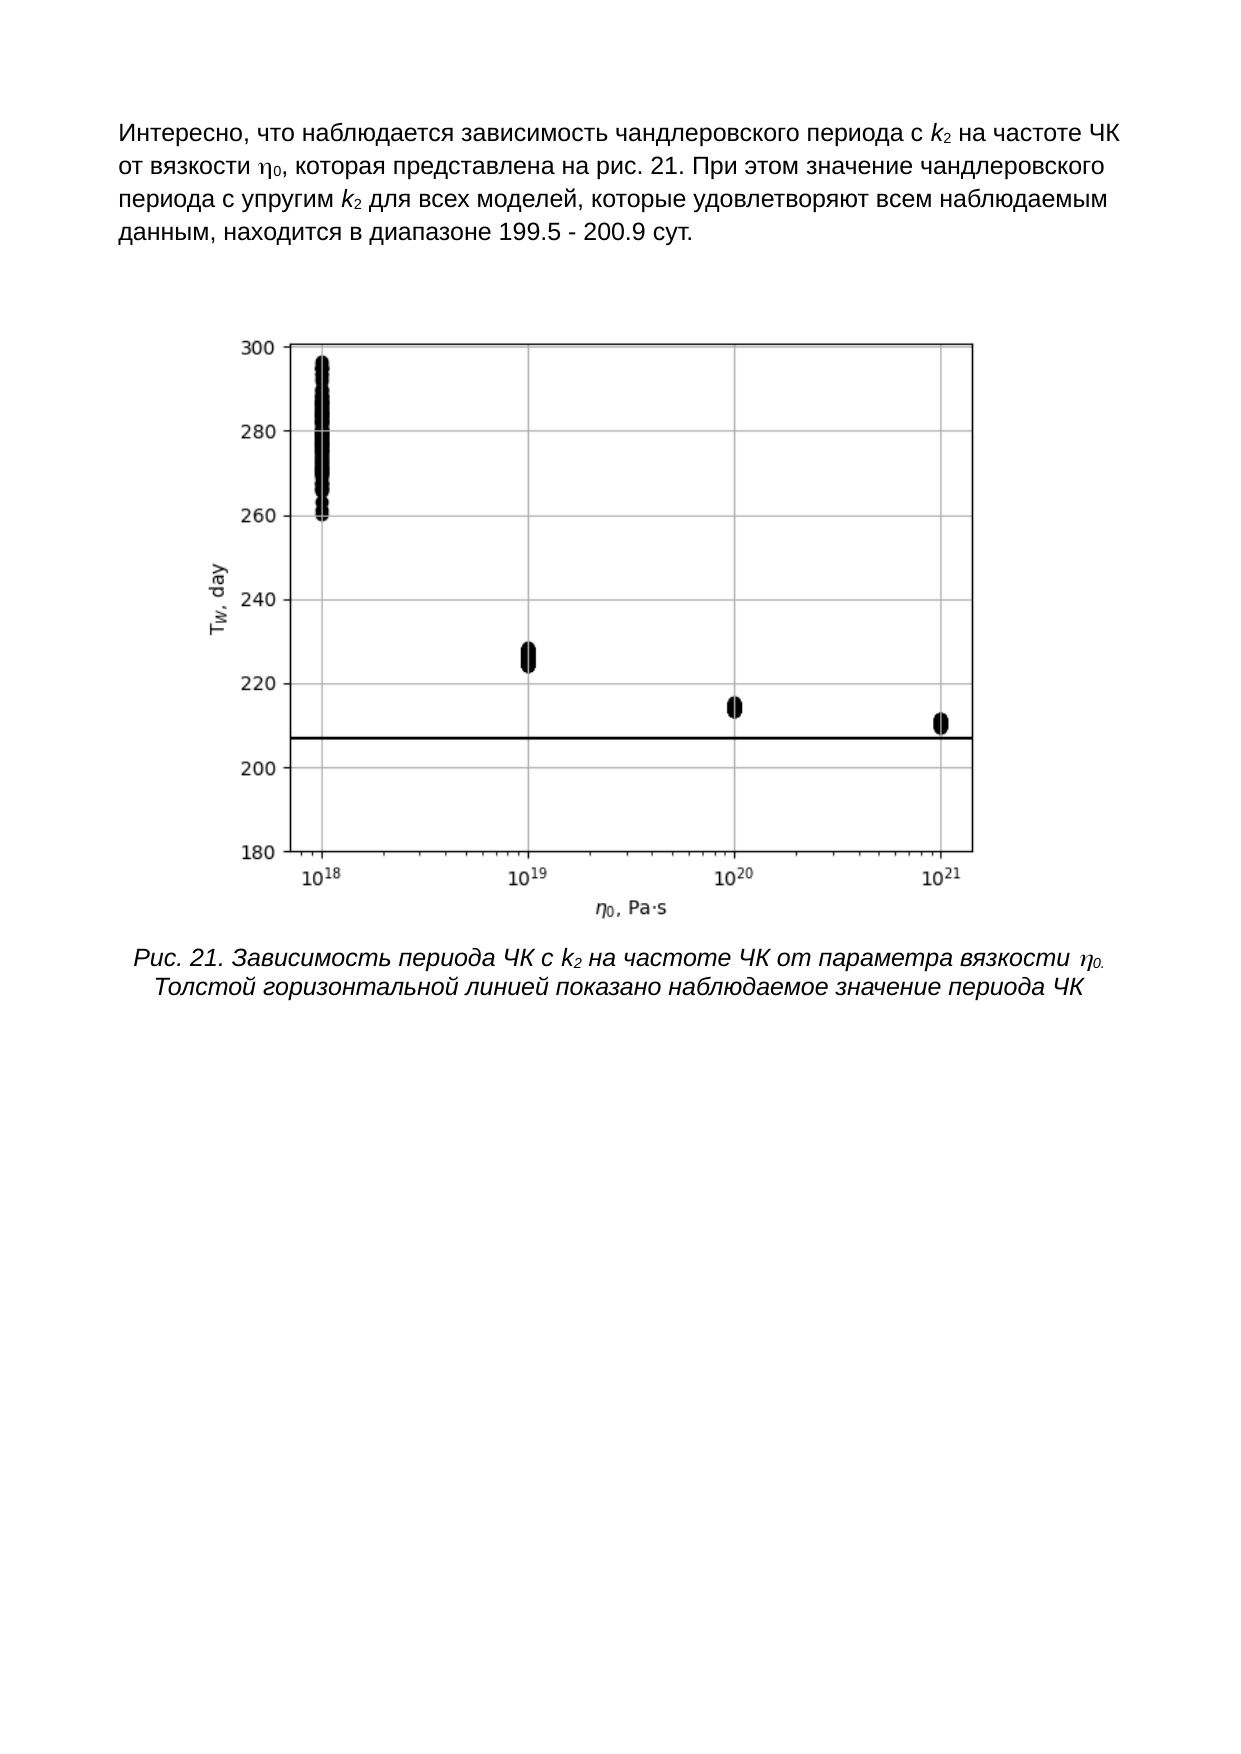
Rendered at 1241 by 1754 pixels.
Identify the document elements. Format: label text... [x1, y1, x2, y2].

picture [180, 265, 1060, 924]
text Интересно, что наблюдается зависимость чандлеровского периода с k2 на частоте ЧК от вязкости h0, которая представлена на рис. 21. При этом значение чандлеровского периода с упругим k2 для всех моделей, которые удовлетворяют всем наблюдаемым данным, находится в диапазоне 199.5 - 200.9 сут. [118, 118, 1122, 246]
text Рис. 21. Зависимость периода ЧК с k2 на частоте ЧК от параметра вязкости h0. Толстой горизонтальной линией показано наблюдаемое значение периода ЧК [118, 943, 1122, 1000]
